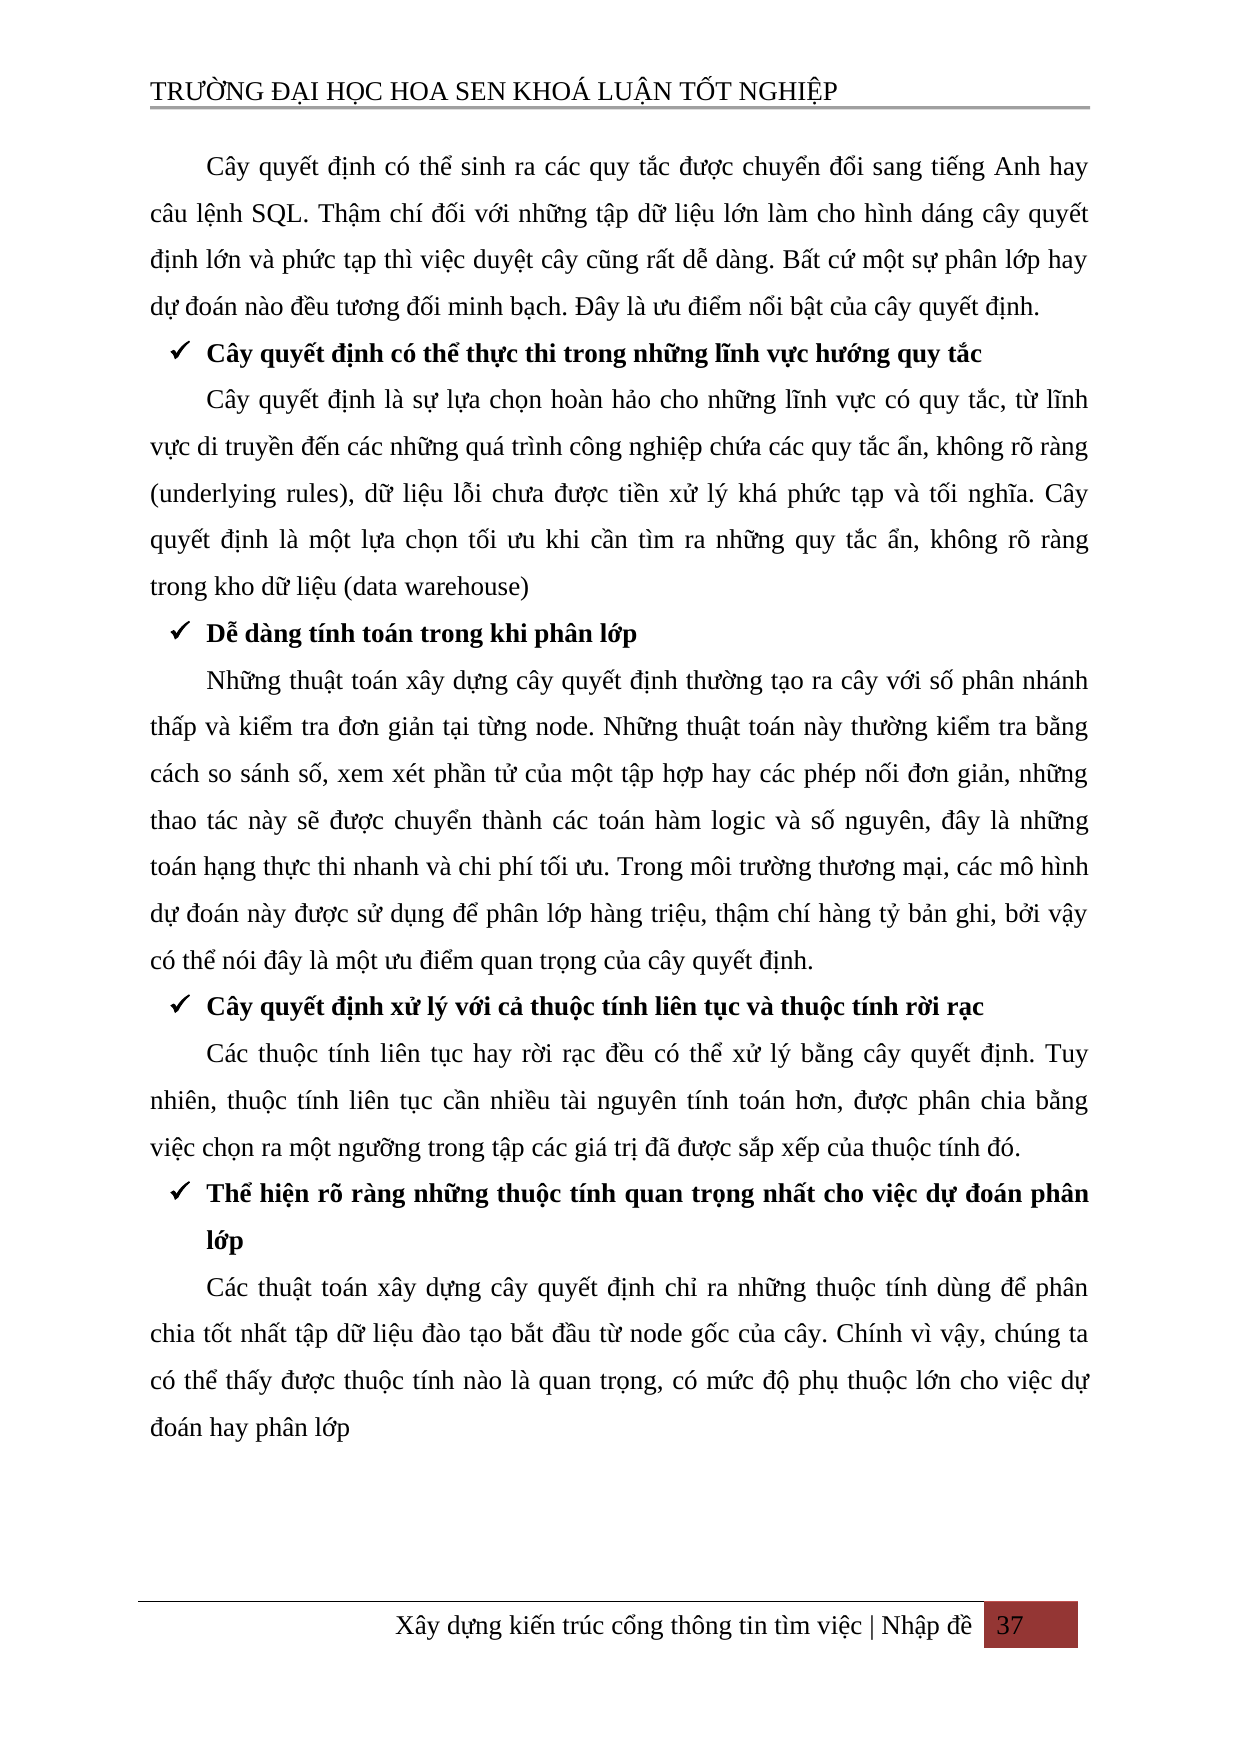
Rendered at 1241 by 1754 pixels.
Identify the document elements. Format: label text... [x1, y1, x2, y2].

list Thể hiện rõ ràng những thuộc tính quan trọng nhất cho việc dự đoán phân lớp [169, 1177, 1090, 1255]
list Những thuật toán xây dựng cây quyết định thường tạo ra cây với số phân nhánh thấp và kiểm tra đơn giản tại từng node. Những thuật toán này thường kiểm tra bằng cách so sánh số, xem xét phần tử của một tập hợp hay các phép nối đơn giản, những thao tác này sẽ được chuyển thành các toán hàm logic và số nguyên, đây là những toán hạng thực thi nhanh và chi phí tối ưu. Trong môi trường thương mại, các mô hình dự đoán này được sử dụng để phân lớp hàng triệu, thậm chí hàng tỷ bản ghi, bởi vậy có thể nói đây là một ưu điểm quan trọng của cây quyết định. [150, 664, 1090, 975]
list Dễ dàng tính toán trong khi phân lớp [169, 617, 1090, 648]
list Các thuộc tính liên tục hay rời rạc đều có thể xử lý bằng cây quyết định. Tuy nhiên, thuộc tính liên tục cần nhiều tài nguyên tính toán hơn, được phân chia bằng việc chọn ra một ngưỡng trong tập các giá trị đã được sắp xếp của thuộc tính đó. [150, 1037, 1090, 1162]
list Cây quyết định có thể thực thi trong những lĩnh vực hướng quy tắc [169, 337, 1090, 368]
list Các thuật toán xây dựng cây quyết định chỉ ra những thuộc tính dùng để phân chia tốt nhất tập dữ liệu đào tạo bắt đầu từ node gốc của cây. Chính vì vậy, chúng ta có thể thấy được thuộc tính nào là quan trọng, có mức độ phụ thuộc lớn cho việc dự đoán hay phân lớp [150, 1271, 1090, 1442]
list Cây quyết định là sự lựa chọn hoàn hảo cho những lĩnh vực có quy tắc, từ lĩnh vực di truyền đến các những quá trình công nghiệp chứa các quy tắc ẩn, không rõ ràng (underlying rules), dữ liệu lỗi chưa được tiền xử lý khá phức tạp và tối nghĩa. Cây quyết định là một lựa chọn tối ưu khi cần tìm ra những quy tắc ẩn, không rõ ràng trong kho dữ liệu (data warehouse) [150, 383, 1090, 601]
list Cây quyết định xử lý với cả thuộc tính liên tục và thuộc tính rời rạc [169, 990, 1090, 1022]
list Cây quyết định có thể sinh ra các quy tắc được chuyển đổi sang tiếng Anh hay câu lệnh SQL. Thậm chí đối với những tập dữ liệu lớn làm cho hình dáng cây quyết định lớn và phức tạp thì việc duyệt cây cũng rất dễ dàng. Bất cứ một sự phân lớp hay dự đoán nào đều tương đối minh bạch. Đây là ưu điểm nổi bật của cây quyết định. [150, 150, 1090, 321]
